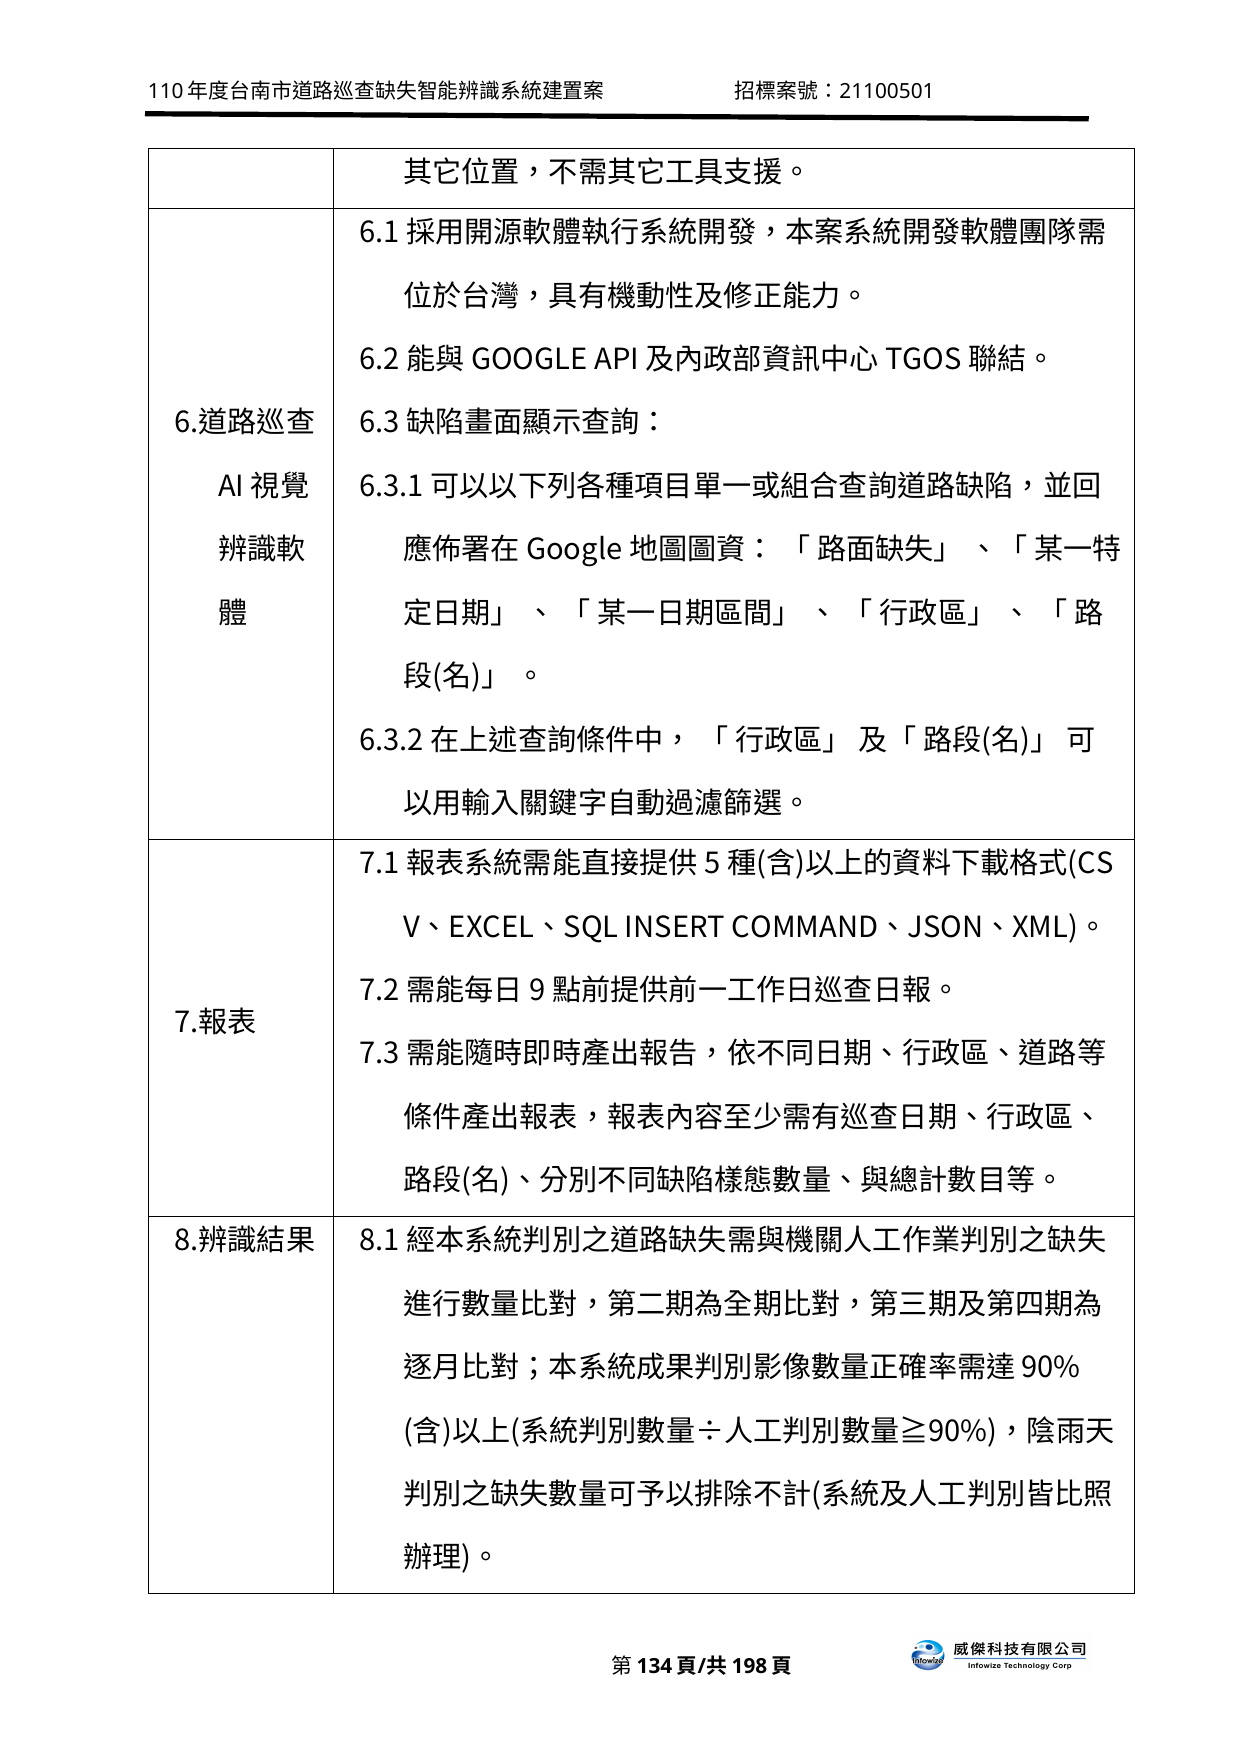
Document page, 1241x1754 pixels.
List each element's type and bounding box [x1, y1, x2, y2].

table_cell [334, 840, 1134, 1216]
table_cell [149, 840, 333, 1216]
table_cell [334, 209, 1134, 839]
table_cell [149, 1217, 333, 1593]
table_cell [334, 149, 1134, 208]
table_cell [149, 209, 333, 839]
table_cell [149, 149, 333, 208]
picture [910, 1632, 1093, 1674]
table_cell [334, 1217, 1134, 1593]
